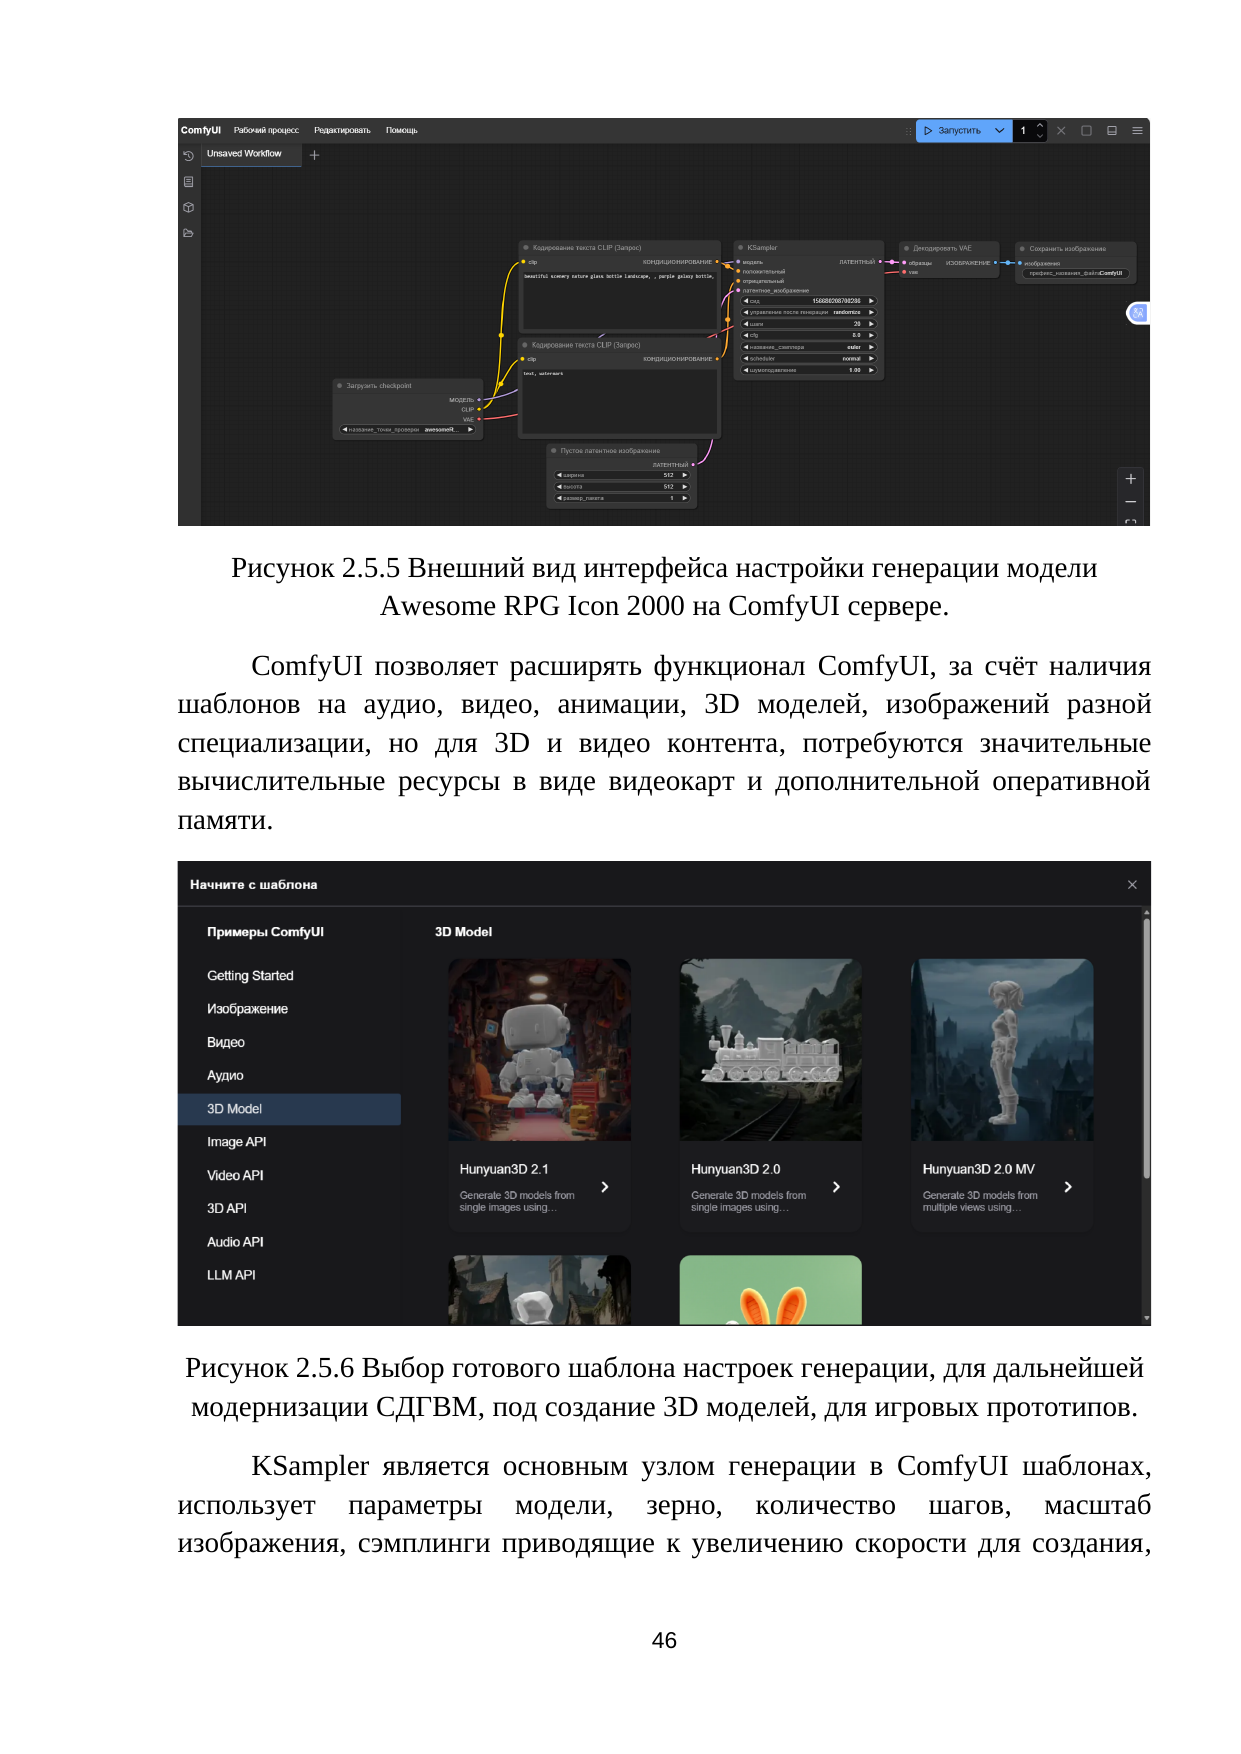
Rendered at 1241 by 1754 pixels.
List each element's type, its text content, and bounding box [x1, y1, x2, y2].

text Рисунок 2.5.5 Внешний вид интерфейса настройки генерации модели Awesome RPG Icon 2000 на ComfyUI сервере. [177, 550, 1152, 622]
picture [177, 861, 1152, 1326]
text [177, 1448, 1152, 1559]
picture [178, 118, 1151, 526]
text ComfyUI позволяет расширять функционал ComfyUI, за счёт наличия шаблонов на аудио, видео, анимации, 3D моделей, изображений разной специализации, но для 3D и видео контента, потребуются значительные вычислительные ресурсы в виде видеокарт и дополнительной оперативной памяти. [177, 648, 1152, 835]
text Рисунок 2.5.6 Выбор готового шаблона настроек генерации, для дальнейшей модернизации СДГВМ, под создание 3D моделей, для игровых прототипов. [177, 1351, 1152, 1423]
